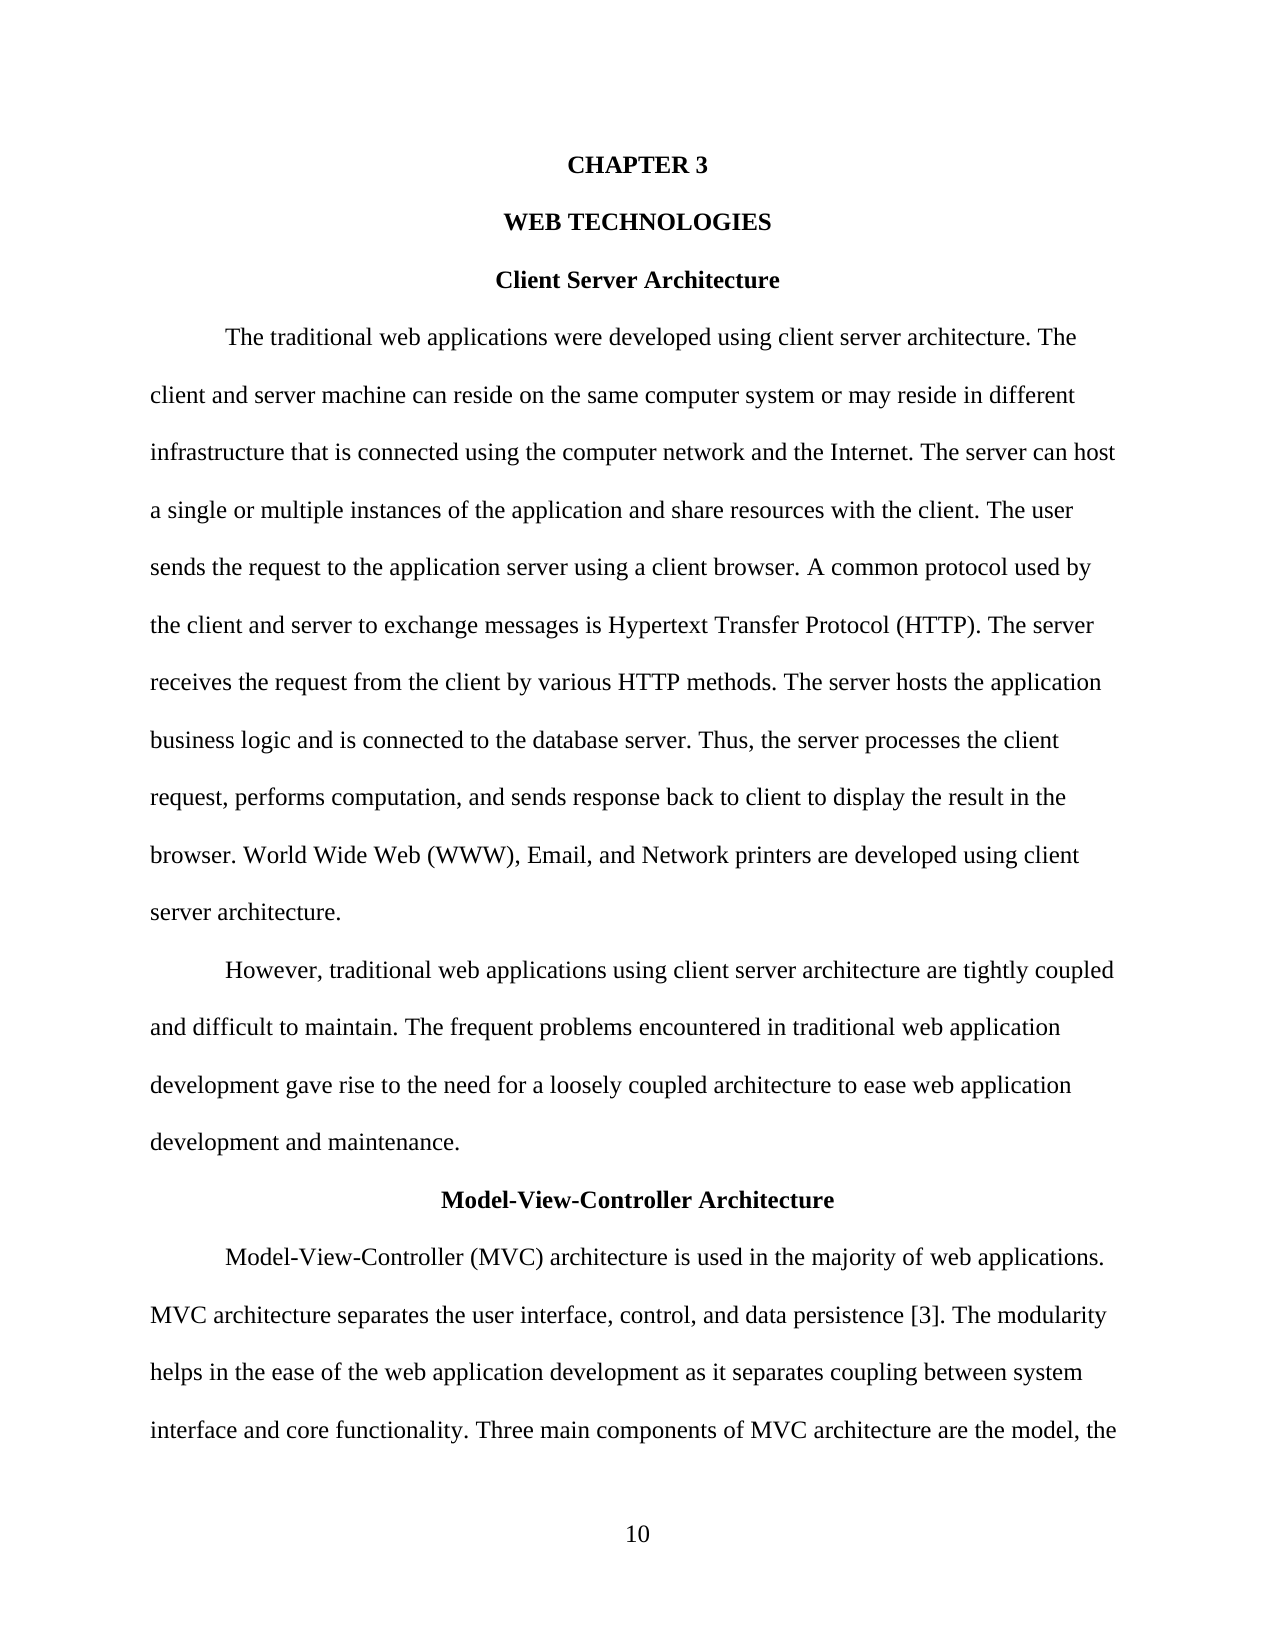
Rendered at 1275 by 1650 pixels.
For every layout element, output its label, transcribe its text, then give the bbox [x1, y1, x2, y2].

text The traditional web applications were developed using client server architecture. The client and server machine can reside on the same computer system or may reside in different infrastructure that is connected using the computer network and the Internet. The server can host a single or multiple instances of the application and share resources with the client. The user sends the request to the application server using a client browser. A common protocol used by the client and server to exchange messages is Hypertext Transfer Protocol (HTTP). The server receives the request from the client by various HTTP methods. The server hosts the application business logic and is connected to the database server. Thus, the server processes the client request, performs computation, and sends response back to client to display the result in the browser. World Wide Web (WWW), Email, and Network printers are developed using client server architecture. [150, 322, 1125, 926]
text Client Server Architecture [150, 265, 1125, 294]
text Model-View-Controller Architecture [150, 1185, 1125, 1214]
text WEB TECHNOLOGIES [150, 207, 1125, 236]
text CHAPTER 3 [150, 150, 1125, 179]
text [150, 1242, 1125, 1444]
text However, traditional web applications using client server architecture are tightly coupled and difficult to maintain. The frequent problems encountered in traditional web application development gave rise to the need for a loosely coupled architecture to ease web application development and maintenance. [150, 955, 1125, 1156]
